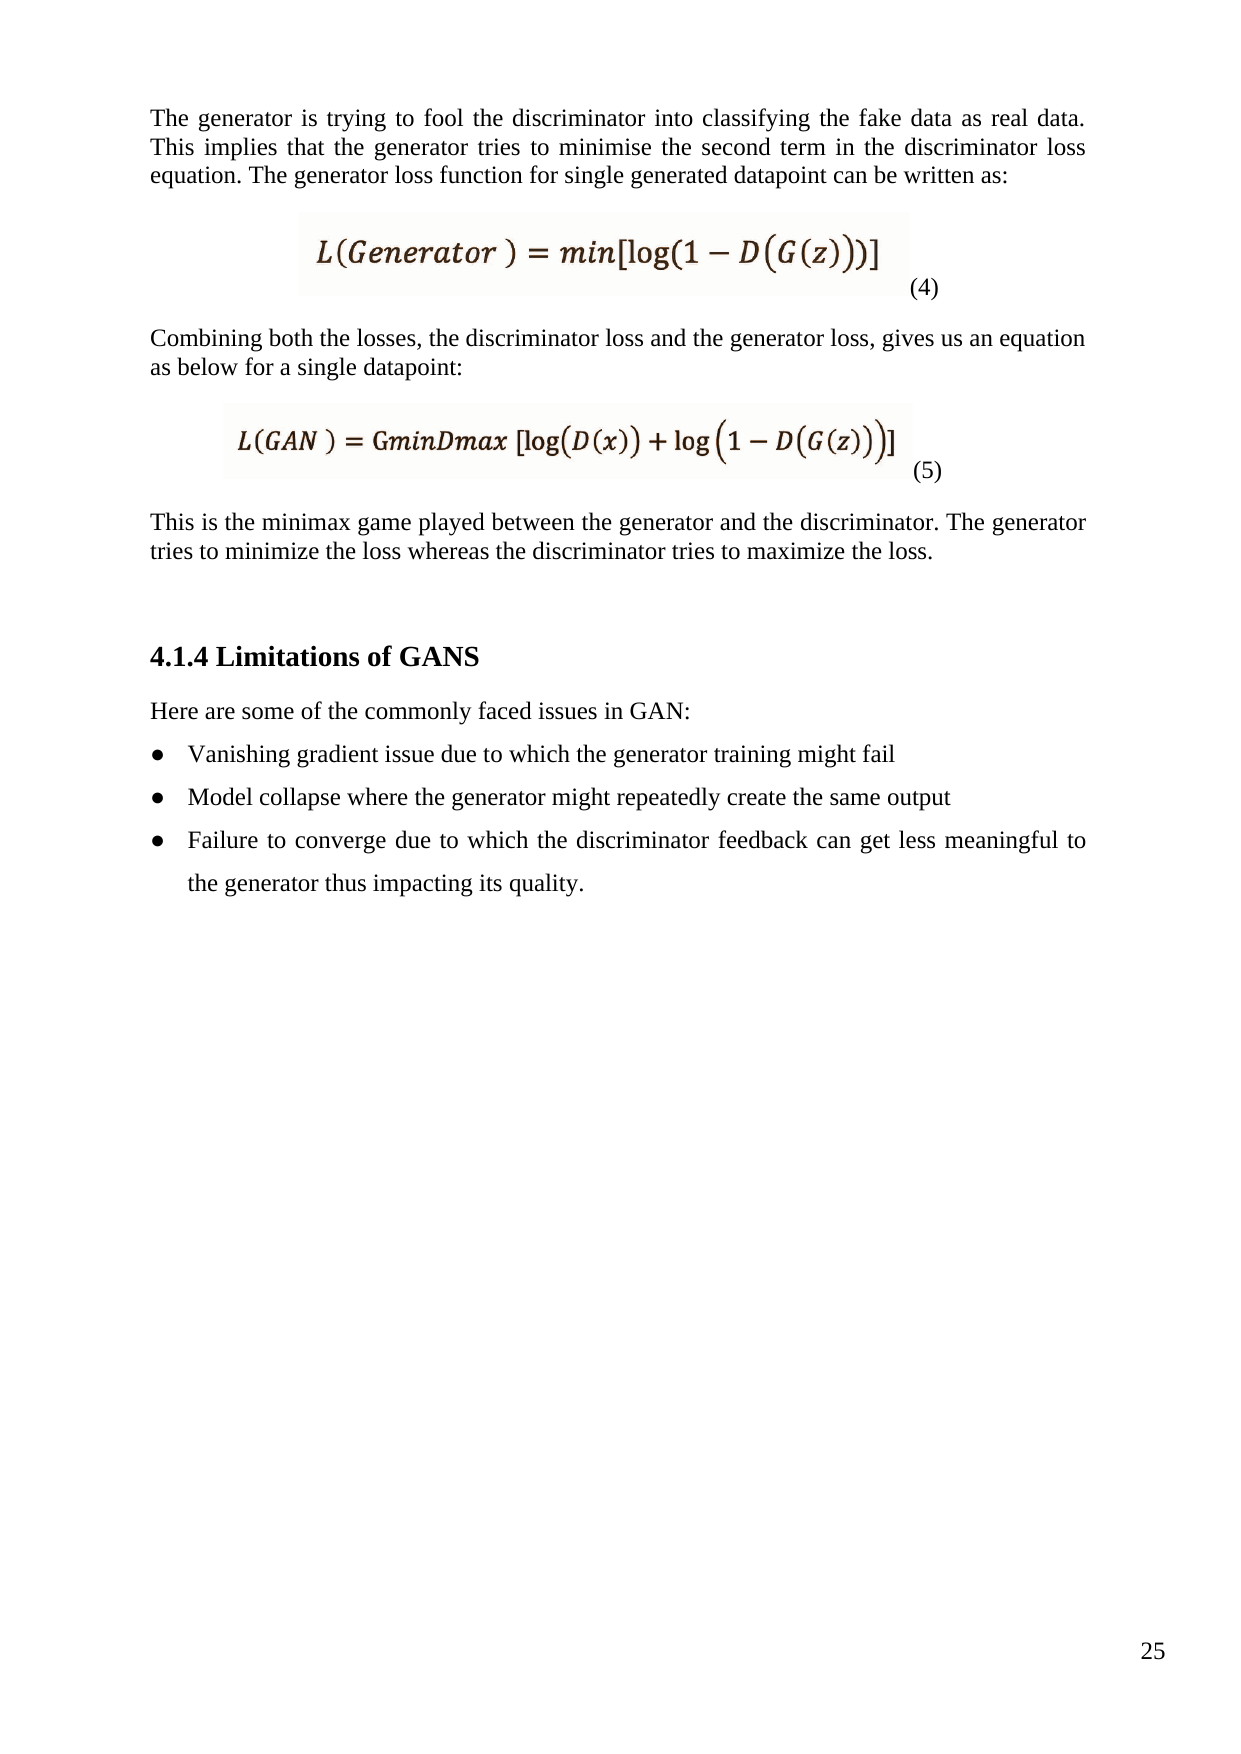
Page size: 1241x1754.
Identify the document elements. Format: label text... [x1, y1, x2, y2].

subtitle 4.1.4 Limitations of GANS [150, 639, 1087, 673]
list Model collapse where the generator might repeatedly create the same output [150, 782, 1087, 811]
text Here are some of the commonly faced issues in GAN: [150, 696, 1087, 724]
list Vanishing gradient issue due to which the generator training might fail [150, 739, 1087, 768]
text This is the minimax game played between the generator and the discriminator. The generator tries to minimize the loss whereas the discriminator tries to maximize the loss. [150, 507, 1087, 565]
picture [223, 403, 913, 479]
text Combining both the losses, the discriminator loss and the generator loss, gives us an equation as below for a single datapoint: [150, 323, 1087, 381]
picture [298, 212, 910, 296]
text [150, 103, 1087, 189]
list Failure to converge due to which the discriminator feedback can get less meaningful to the generator thus impacting its quality. [150, 825, 1087, 897]
